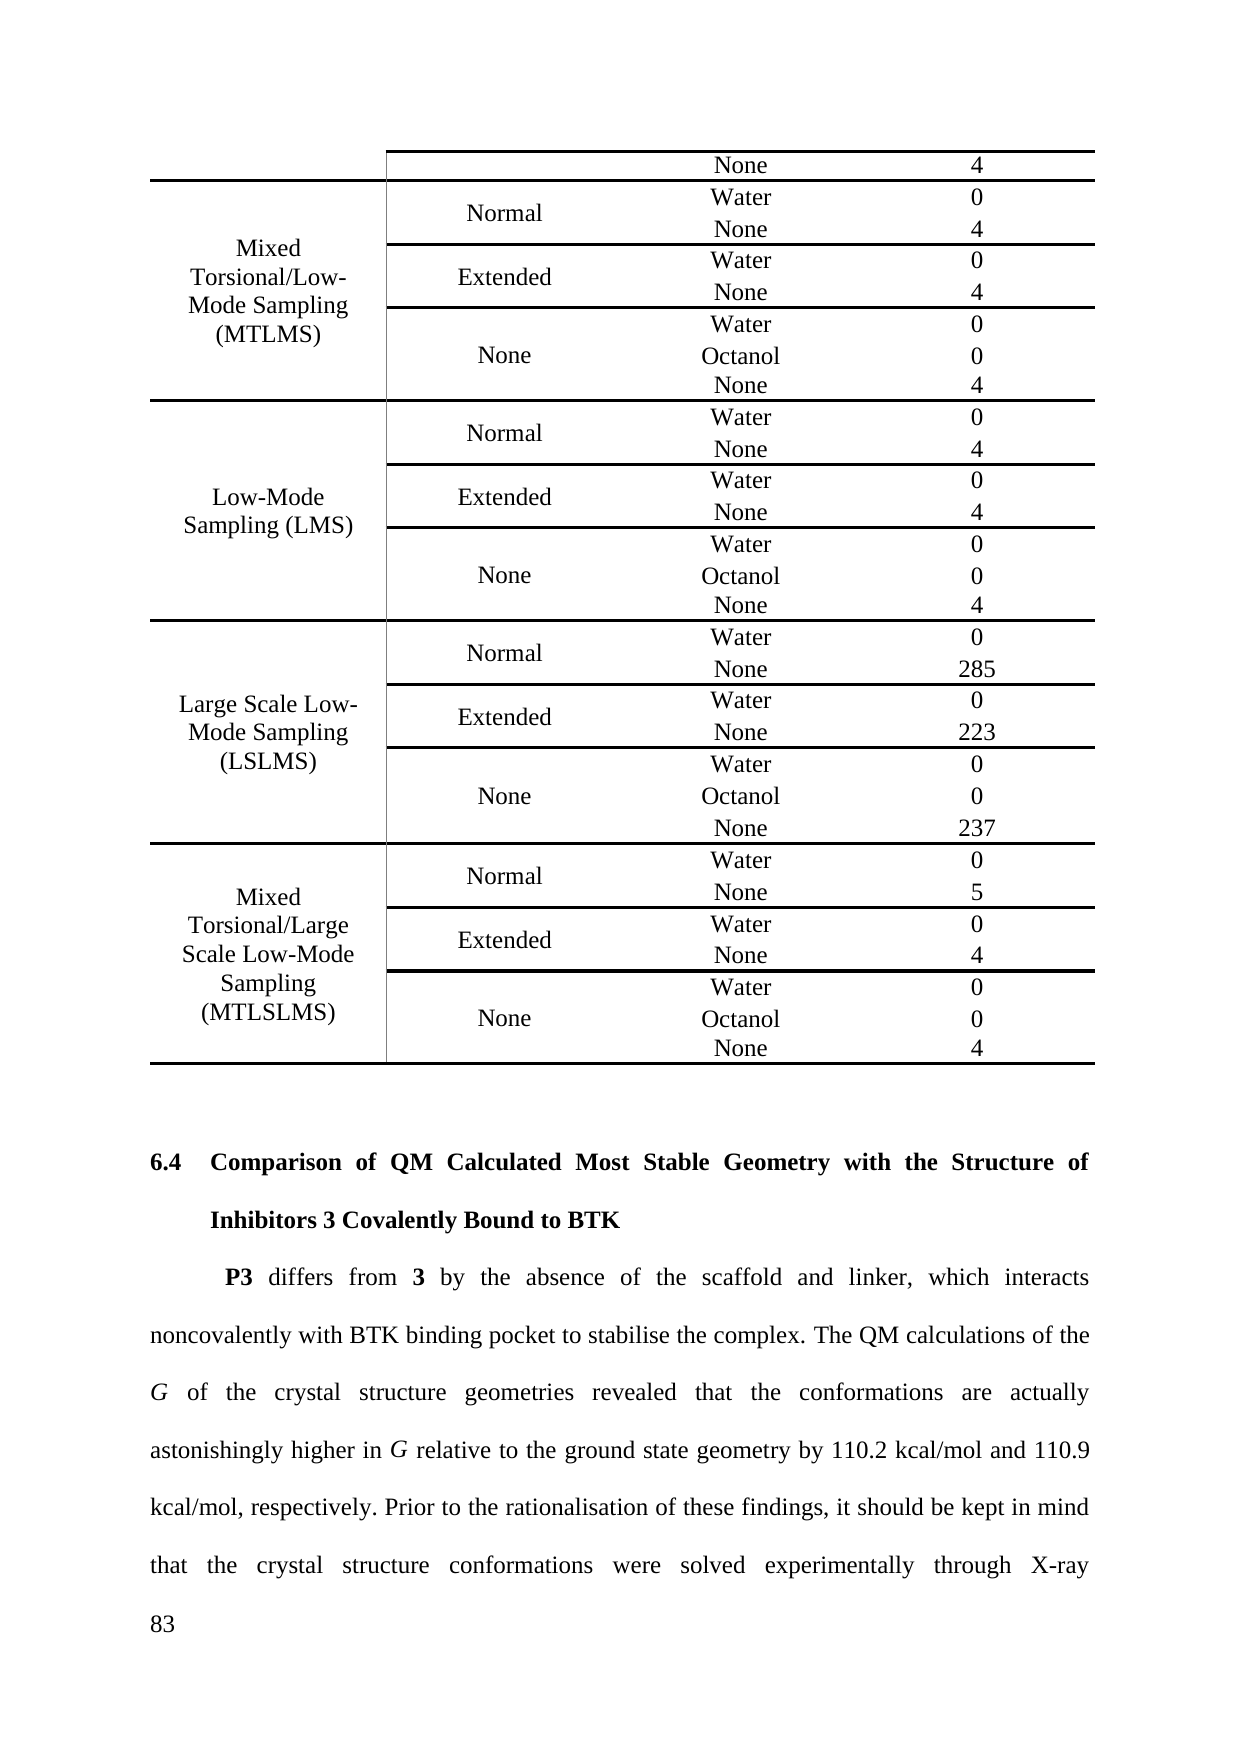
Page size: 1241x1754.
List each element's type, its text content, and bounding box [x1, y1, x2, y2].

table_cell Water [623, 686, 859, 714]
table_cell Water [623, 845, 859, 874]
table_cell None [623, 431, 859, 462]
table_cell Octanol [623, 778, 859, 810]
table_cell 4 [859, 938, 1095, 969]
table_cell Mixed Torsional/Low-Mode Sampling (MTLMS) [150, 182, 386, 399]
table_cell None [387, 309, 622, 399]
table_cell None [623, 1033, 859, 1062]
table_cell Water [623, 246, 859, 274]
table_cell Normal [387, 622, 622, 682]
table_cell 4 [859, 590, 1095, 619]
table_cell Extended [387, 246, 622, 306]
table_cell None [623, 590, 859, 619]
subtitle Comparison of QM Calculated Most Stable Geometry with the Structure of Inhibitors 3 Covalently Bound to BTK [150, 1147, 1090, 1234]
table_cell Mixed Torsional/Large Scale Low-Mode Sampling (MTLSLMS) [150, 845, 386, 1062]
table_cell None [623, 274, 859, 306]
table_cell None [387, 749, 622, 842]
table_cell 0 [859, 1001, 1095, 1033]
table_cell None [623, 874, 859, 906]
table_cell None [623, 651, 859, 682]
table_cell 0 [859, 845, 1095, 874]
table_cell 0 [859, 749, 1095, 778]
table_cell Normal [387, 845, 622, 906]
table_cell Water [623, 466, 859, 494]
table_cell None [623, 714, 859, 746]
table_cell None [623, 211, 859, 242]
table_cell None [623, 938, 859, 969]
table_cell 4 [859, 211, 1095, 242]
table_cell Water [623, 749, 859, 778]
table_cell Water [623, 529, 859, 558]
table_cell 4 [859, 370, 1095, 399]
table_cell None [387, 529, 622, 619]
table_cell 223 [859, 714, 1095, 746]
table_cell 4 [859, 153, 1095, 179]
table_cell Large Scale Low-Mode Sampling (LSLMS) [150, 622, 386, 842]
table_cell Extended [387, 909, 622, 969]
table_cell 0 [859, 778, 1095, 810]
table_cell 0 [859, 909, 1095, 937]
table_cell 0 [859, 338, 1095, 370]
table_cell Normal [387, 182, 622, 242]
table_cell Normal [387, 402, 622, 462]
table_cell 4 [859, 494, 1095, 526]
table_cell 0 [859, 973, 1095, 1001]
table_cell 5 [859, 874, 1095, 906]
table_cell 0 [859, 246, 1095, 274]
table_cell 0 [859, 622, 1095, 651]
table_cell Extended [387, 686, 622, 746]
table_cell Octanol [623, 558, 859, 590]
table_cell 0 [859, 529, 1095, 558]
table_cell None [623, 494, 859, 526]
table_cell 4 [859, 1033, 1095, 1062]
table_cell None [623, 153, 859, 179]
table_cell 0 [859, 558, 1095, 590]
table_cell 237 [859, 810, 1095, 842]
table_cell Water [623, 182, 859, 211]
table_cell Water [623, 622, 859, 651]
table_cell Octanol [623, 1001, 859, 1033]
table_cell 4 [859, 431, 1095, 462]
table_cell Extended [387, 466, 622, 526]
table_cell None [387, 973, 622, 1062]
table_cell Low-Mode Sampling (LMS) [150, 402, 386, 619]
table_cell Water [623, 309, 859, 338]
table_cell 0 [859, 466, 1095, 494]
table_cell 4 [859, 274, 1095, 306]
table_cell None [623, 810, 859, 842]
table_cell None [623, 370, 859, 399]
table_cell 0 [859, 402, 1095, 431]
table_cell 0 [859, 182, 1095, 211]
table_cell Water [623, 909, 859, 937]
table_cell 0 [859, 686, 1095, 714]
table_cell Water [623, 402, 859, 431]
table_cell Water [623, 973, 859, 1001]
table_cell 285 [859, 651, 1095, 682]
table_cell Octanol [623, 338, 859, 370]
table_cell 0 [859, 309, 1095, 338]
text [150, 1262, 1090, 1579]
